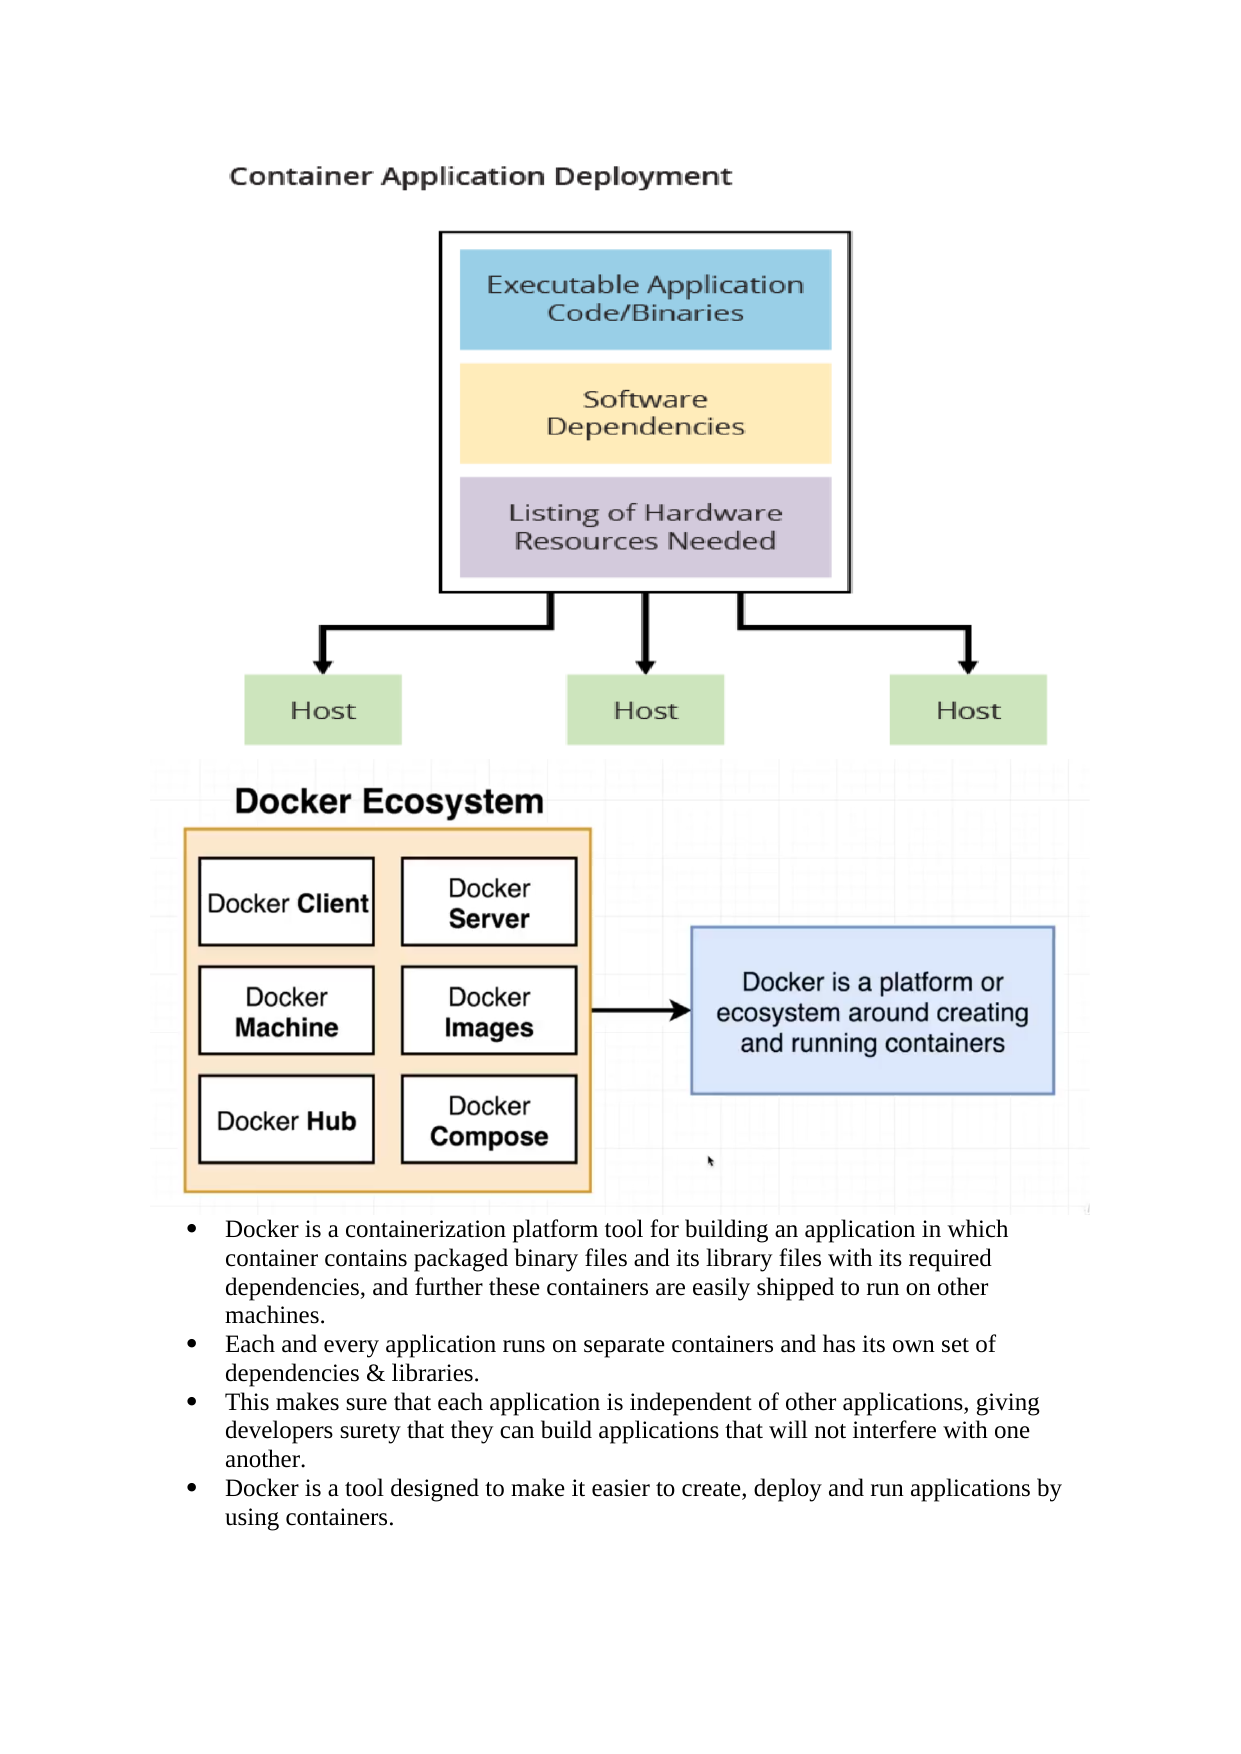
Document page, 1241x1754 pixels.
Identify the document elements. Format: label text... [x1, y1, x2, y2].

picture [150, 150, 1090, 1215]
list Docker is a tool designed to make it easier to create, deploy and run applications by using containers. [187, 1473, 1090, 1531]
list Each and every application runs on separate containers and has its own set of dependencies & libraries. [187, 1329, 1090, 1387]
list Docker is a containerization platform tool for building an application in which container contains packaged binary files and its library files with its required dependencies, and further these containers are easily shipped to run on other machines. [187, 1215, 1090, 1329]
list This makes sure that each application is independent of other applications, giving developers surety that they can build applications that will not interfere with one another. [187, 1387, 1090, 1473]
